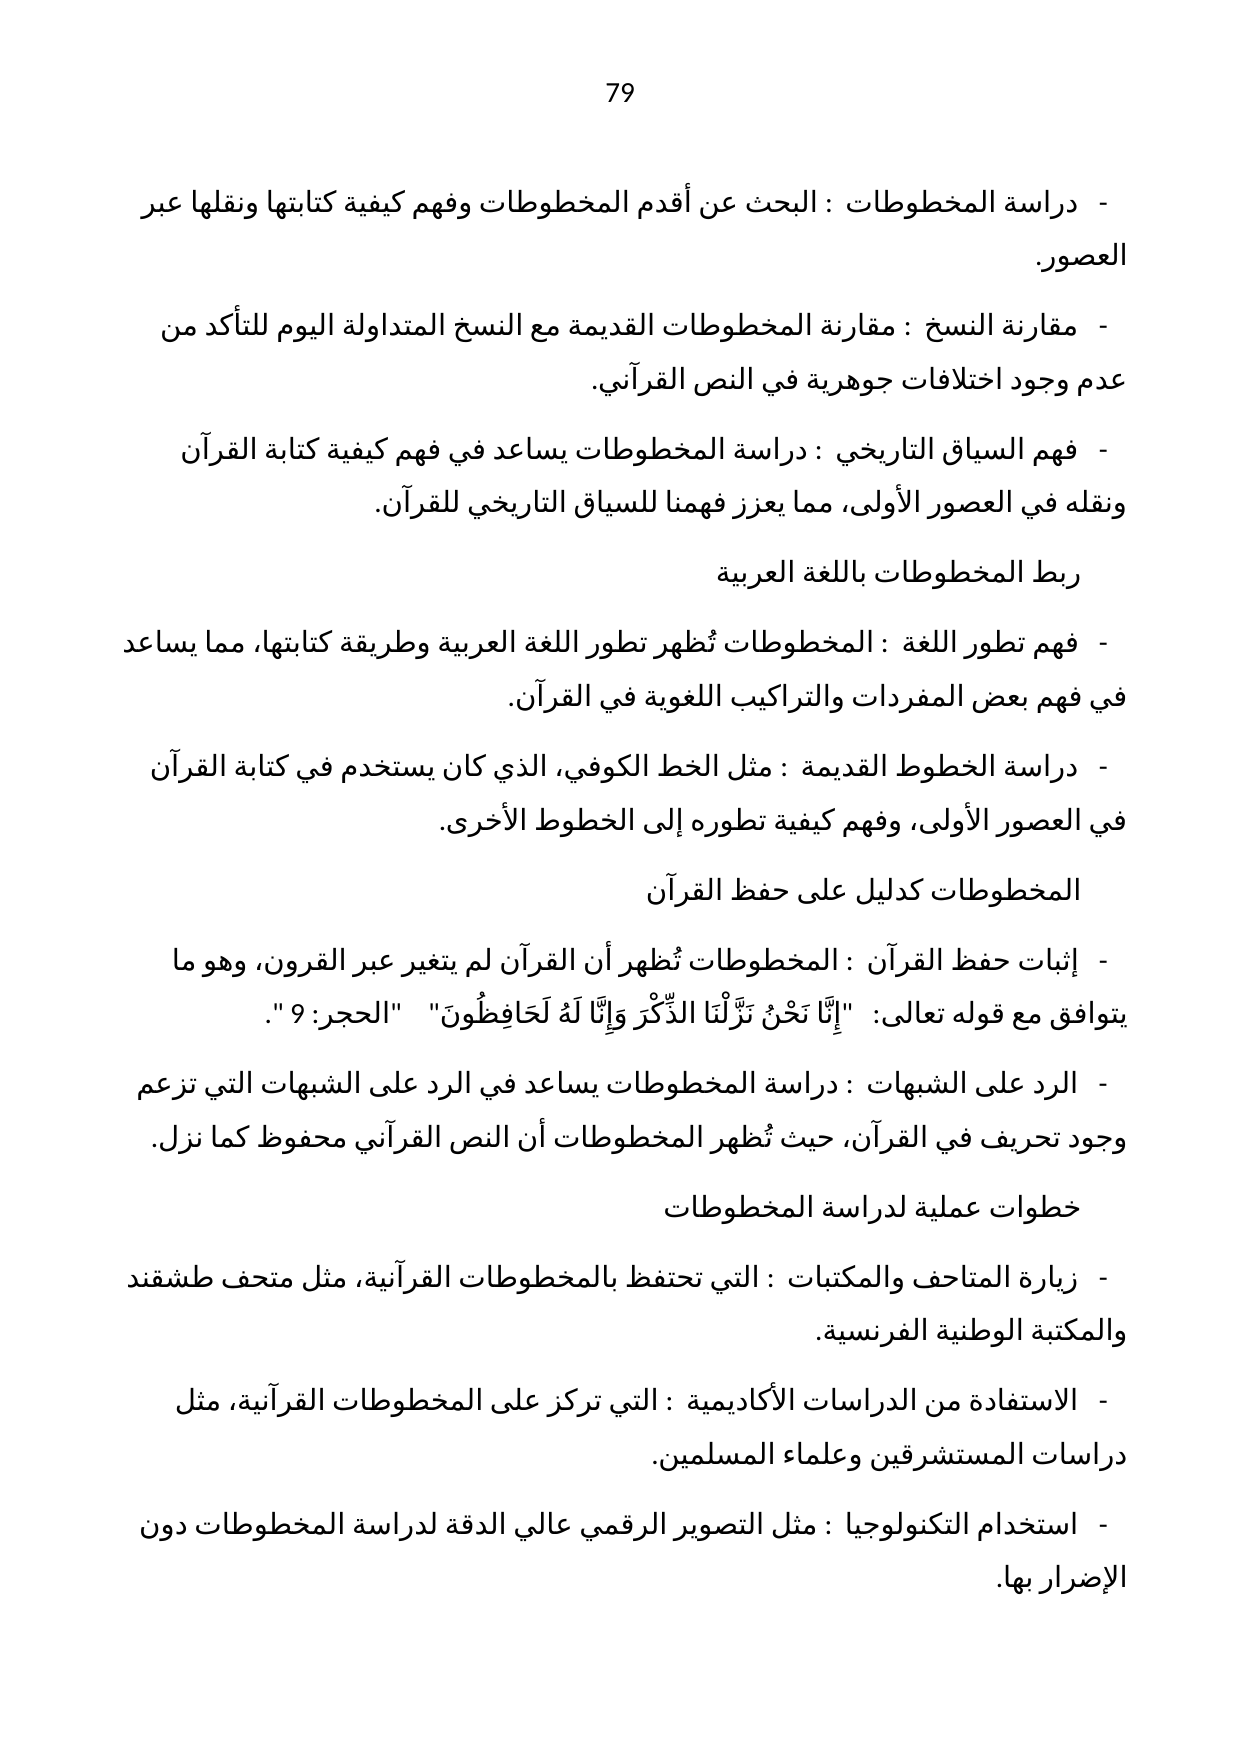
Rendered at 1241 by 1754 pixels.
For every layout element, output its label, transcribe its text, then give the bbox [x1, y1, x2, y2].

text المخطوطات كدليل على حفظ القرآن [112, 872, 1128, 907]
text - مقارنة النسخ : مقارنة المخطوطات القديمة مع النسخ المتداولة اليوم للتأكد من عدم وجود اختلافات جوهرية في النص القرآني. [112, 307, 1128, 396]
text - الرد على الشبهات : دراسة المخطوطات يساعد في الرد على الشبهات التي تزعم وجود تحريف في القرآن، حيث تُظهر المخطوطات أن النص القرآني محفوظ كما نزل. [112, 1065, 1128, 1154]
text - استخدام التكنولوجيا : مثل التصوير الرقمي عالي الدقة لدراسة المخطوطات دون الإضرار بها. [112, 1506, 1128, 1595]
text ربط المخطوطات باللغة العربية [112, 554, 1128, 590]
text - دراسة الخطوط القديمة : مثل الخط الكوفي، الذي كان يستخدم في كتابة القرآن في العصور الأولى، وفهم كيفية تطوره إلى الخطوط الأخرى. [112, 748, 1128, 837]
text - فهم تطور اللغة : المخطوطات تُظهر تطور اللغة العربية وطريقة كتابتها، مما يساعد في فهم بعض المفردات والتراكيب اللغوية في القرآن. [112, 624, 1128, 714]
text - إثبات حفظ القرآن : المخطوطات تُظهر أن القرآن لم يتغير عبر القرون، وهو ما يتوافق مع قوله تعالى: "إِنَّا نَحْنُ نَزَّلْنَا الذِّكْرَ وَإِنَّا لَهُ لَحَافِظُونَ" "الحجر: 9 ". [112, 942, 1128, 1031]
text - فهم السياق التاريخي : دراسة المخطوطات يساعد في فهم كيفية كتابة القرآن ونقله في العصور الأولى، مما يعزز فهمنا للسياق التاريخي للقرآن. [112, 431, 1128, 520]
text - الاستفادة من الدراسات الأكاديمية : التي تركز على المخطوطات القرآنية، مثل دراسات المستشرقين وعلماء المسلمين. [112, 1382, 1128, 1472]
text - دراسة المخطوطات : البحث عن أقدم المخطوطات وفهم كيفية كتابتها ونقلها عبر العصور. [112, 184, 1128, 273]
text - زيارة المتاحف والمكتبات : التي تحتفظ بالمخطوطات القرآنية، مثل متحف طشقند والمكتبة الوطنية الفرنسية. [112, 1259, 1128, 1348]
text خطوات عملية لدراسة المخطوطات [112, 1189, 1128, 1224]
